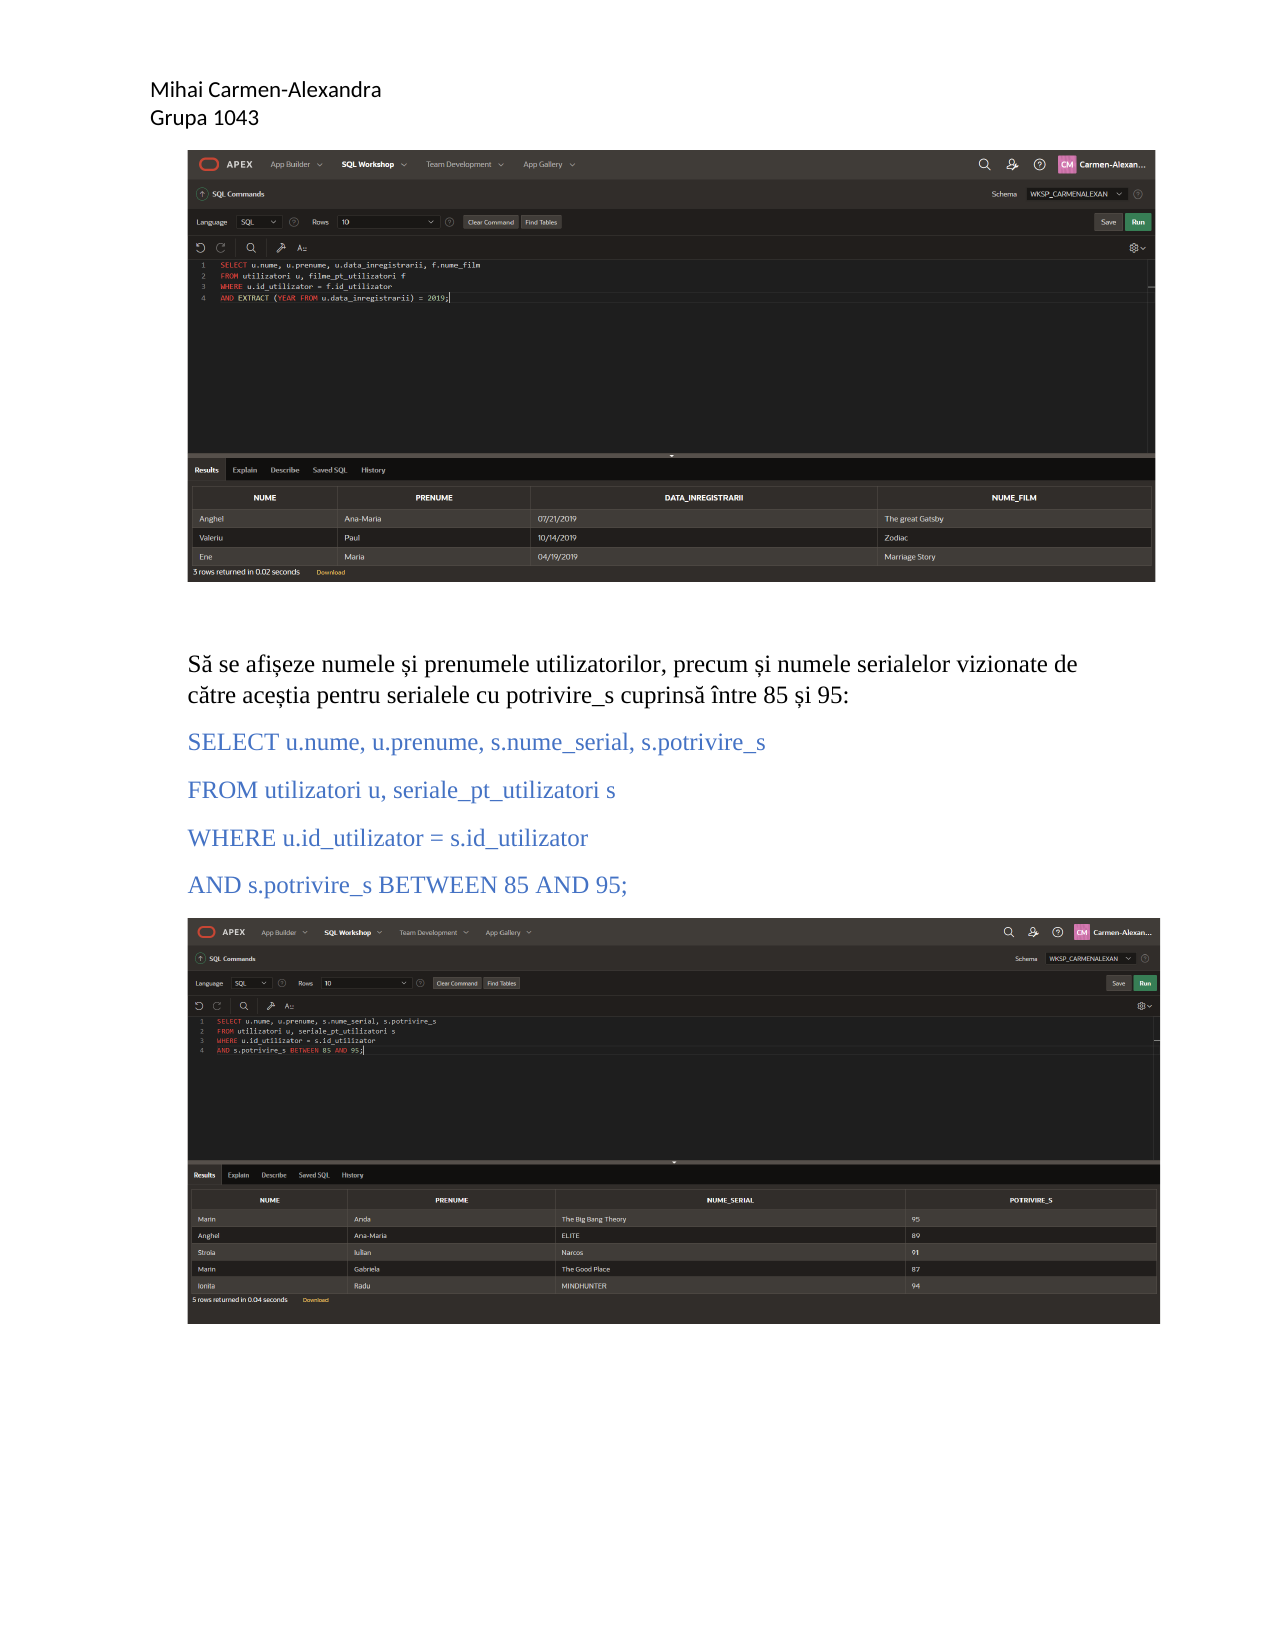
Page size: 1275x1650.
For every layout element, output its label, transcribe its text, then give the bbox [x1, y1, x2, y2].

picture [187, 150, 1156, 582]
text WHERE u.id_utilizator = s.id_utilizator [187, 823, 1125, 852]
picture [187, 918, 1160, 1324]
text AND s.potrivire_s BETWEEN 85 AND 95; [187, 871, 1125, 899]
text Să se afișeze numele și prenumele utilizatorilor, precum și numele serialelor vizionate de către aceștia pentru serialele cu potrivire_s cuprinsă între 85 și 95: [187, 649, 1125, 708]
text FROM utilizatori u, seriale_pt_utilizatori s [187, 775, 1125, 804]
text SELECT u.nume, u.prenume, s.nume_serial, s.potrivire_s [187, 727, 1125, 756]
